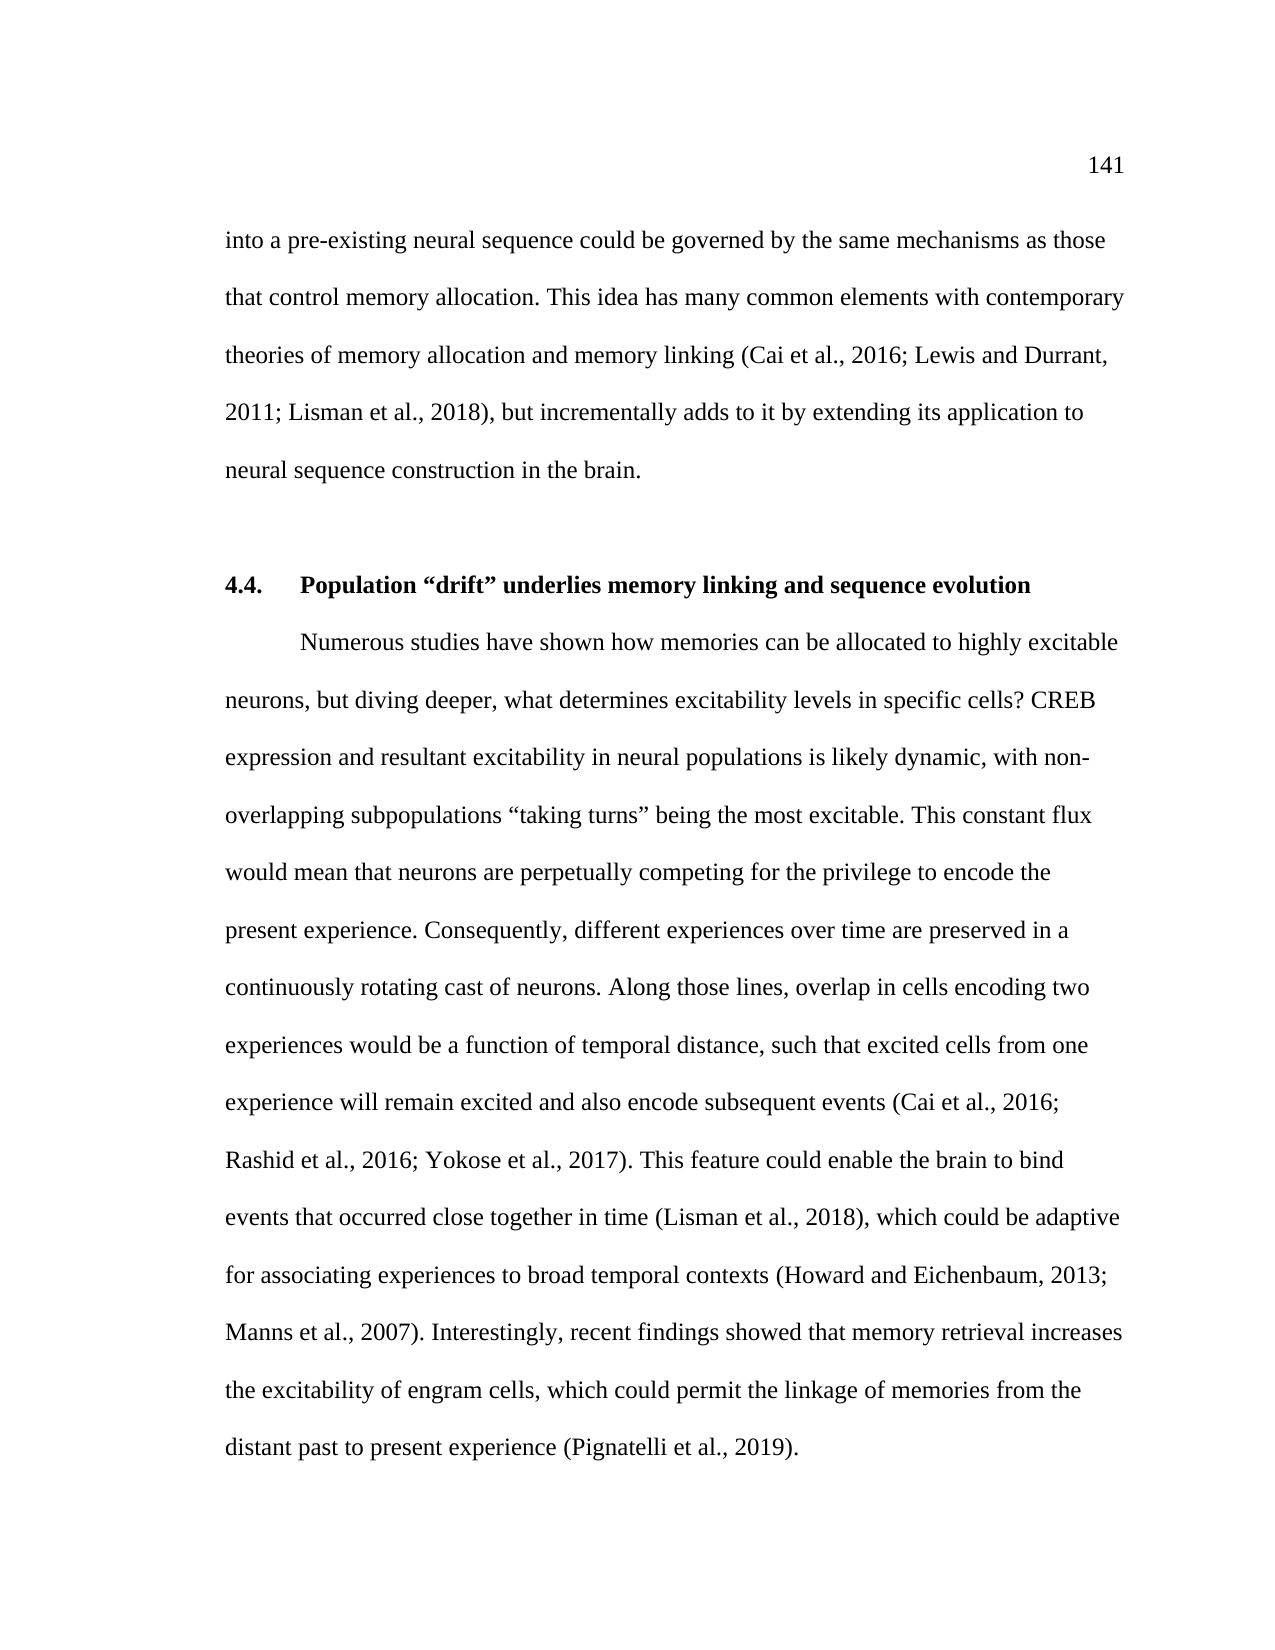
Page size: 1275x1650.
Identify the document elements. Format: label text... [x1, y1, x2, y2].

text Numerous studies have shown how memories can be allocated to highly excitable neurons, but diving deeper, what determines excitability levels in specific cells? CREB expression and resultant excitability in neural populations is likely dynamic, with non-overlapping subpopulations “taking turns” being the most excitable. This constant flux would mean that neurons are perpetually competing for the privilege to encode the present experience. Consequently, different experiences over time are preserved in a continuously rotating cast of neurons. Along those lines, overlap in cells encoding two experiences would be a function of temporal distance, such that excited cells from one experience will remain excited and also encode subsequent events (Cai et al., 2016; Rashid et al., 2016; Yokose et al., 2017). This feature could enable the brain to bind events that occurred close together in time (Lisman et al., 2018), which could be adaptive for associating experiences to broad temporal contexts (Howard and Eichenbaum, 2013; Manns et al., 2007). Interestingly, recent findings showed that memory retrieval increases the excitability of engram cells, which could permit the linkage of memories from the distant past to present experience (Pignatelli et al., 2019). [225, 627, 1125, 1461]
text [225, 225, 1125, 484]
subtitle Population “drift” underlies memory linking and sequence evolution [225, 570, 1125, 599]
